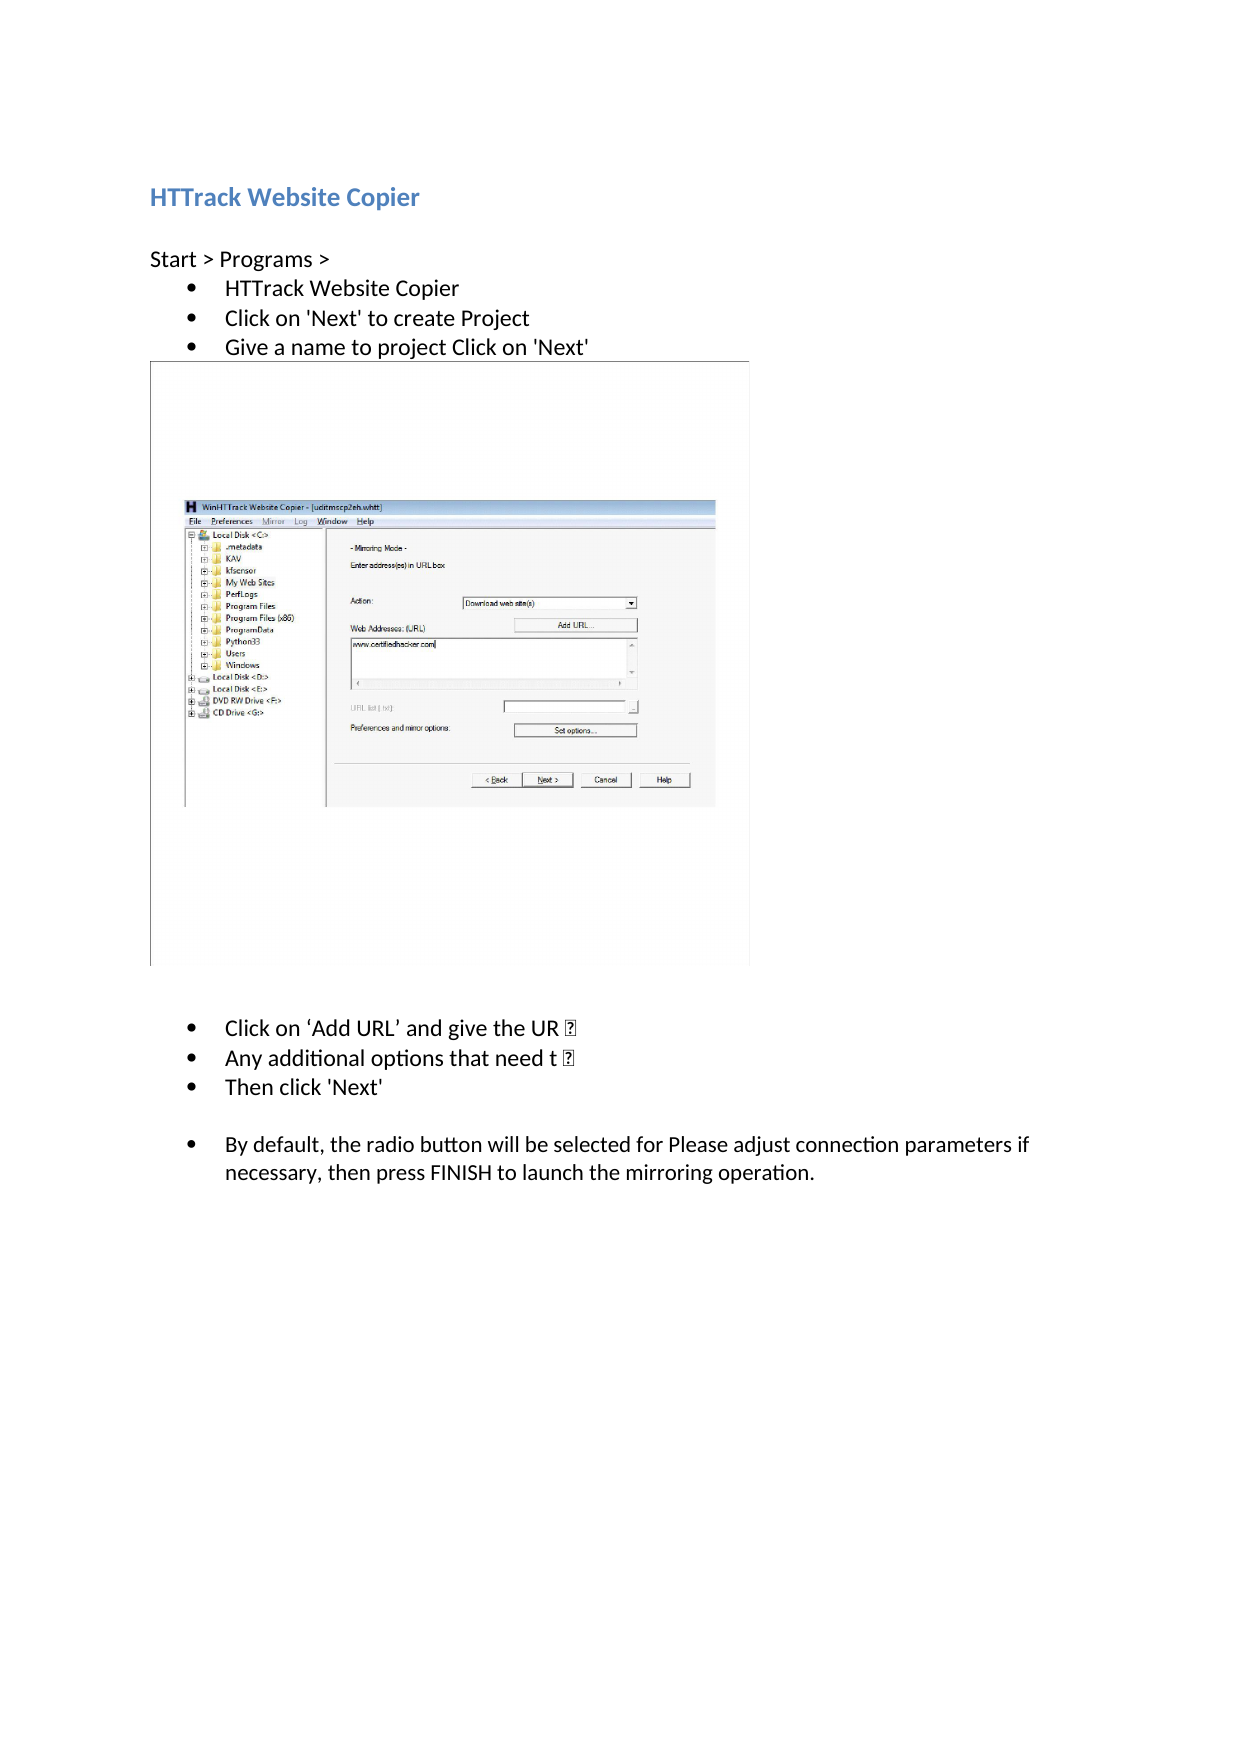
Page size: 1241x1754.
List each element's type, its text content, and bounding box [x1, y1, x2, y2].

list By default, the radio button will be selected for Please adjust connection parameters if necessary, then press FINISH to launch the mirroring operation. [187, 1131, 1090, 1187]
text Start > Programs > [150, 244, 1090, 273]
list Click on 'Next' to create Project [187, 303, 1090, 332]
list Give a name to project Click on 'Next' [187, 332, 1090, 361]
list HTTrack Website Copier [187, 273, 1090, 303]
list Any additional options that need t  [187, 1043, 1090, 1072]
list Click on ‘Add URL’ and give the UR  [187, 1013, 1090, 1043]
list Then click 'Next' [187, 1072, 1090, 1101]
text HTTrack Website Copier [150, 181, 1090, 213]
